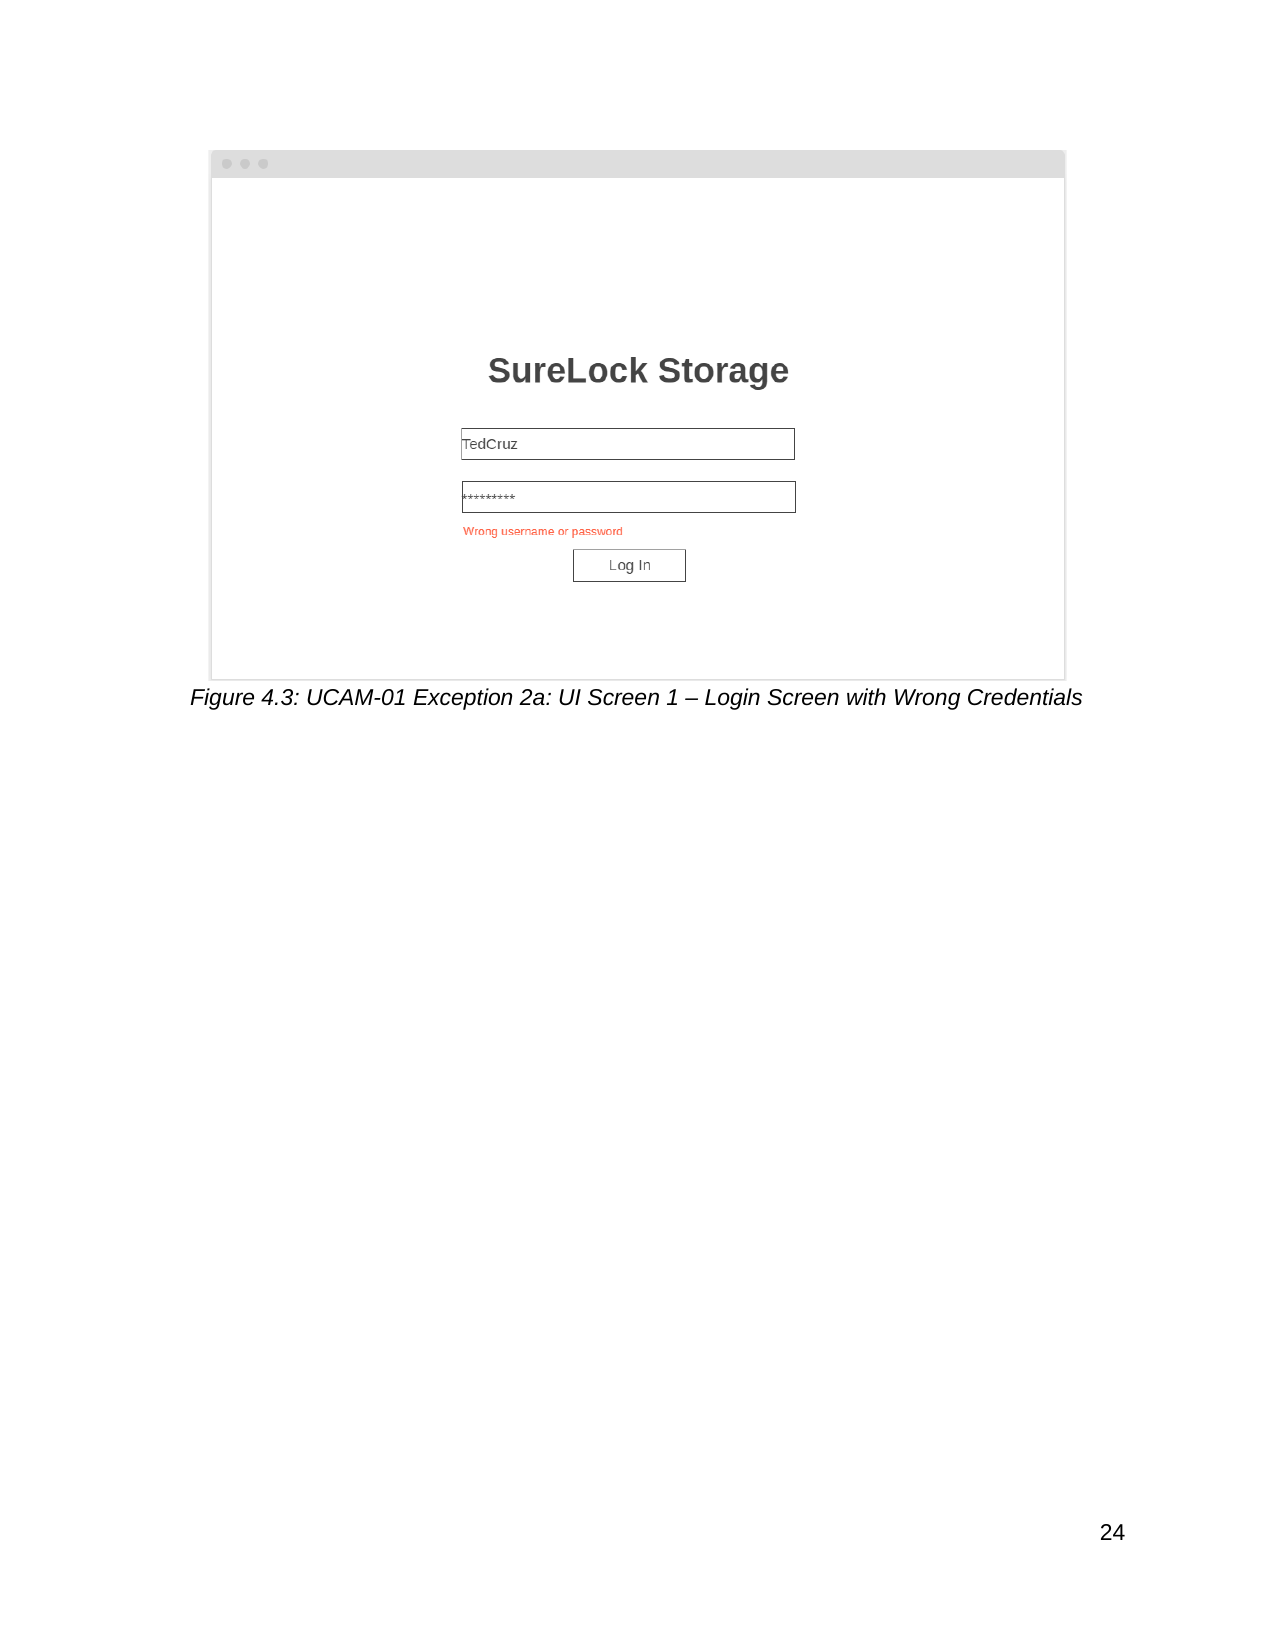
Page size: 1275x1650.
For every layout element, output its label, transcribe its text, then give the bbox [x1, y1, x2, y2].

picture [208, 150, 1067, 681]
text Figure 4.3: UCAM-01 Exception 2a: UI Screen 1 – Login Screen with Wrong Credentials [150, 684, 1125, 711]
